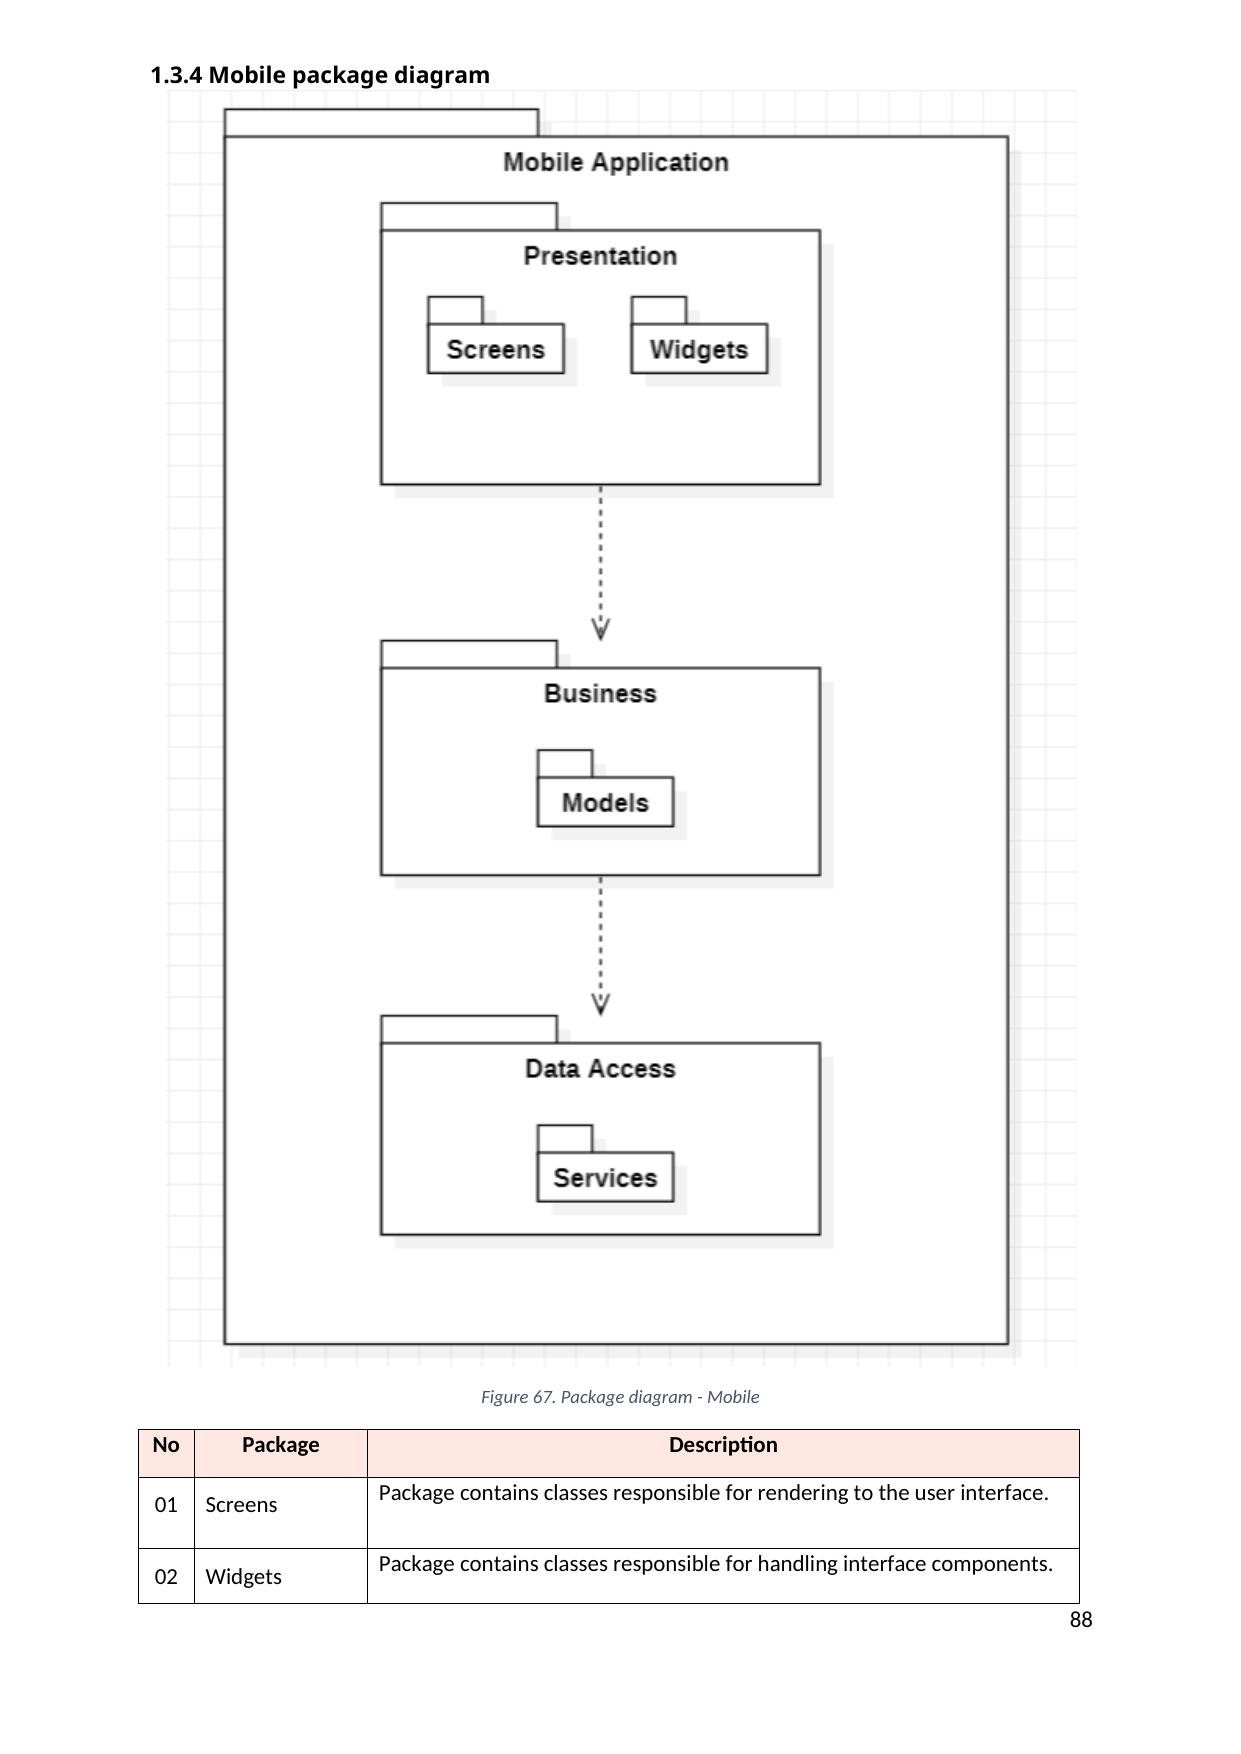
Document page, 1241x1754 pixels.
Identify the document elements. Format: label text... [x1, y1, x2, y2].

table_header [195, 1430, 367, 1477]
picture [165, 90, 1077, 1367]
subtitle 1.3.4 Mobile package diagram [150, 59, 1093, 90]
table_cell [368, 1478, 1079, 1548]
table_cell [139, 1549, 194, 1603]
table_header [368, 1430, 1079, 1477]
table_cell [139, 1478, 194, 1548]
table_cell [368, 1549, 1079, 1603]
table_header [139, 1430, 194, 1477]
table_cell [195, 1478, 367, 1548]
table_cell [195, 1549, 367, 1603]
